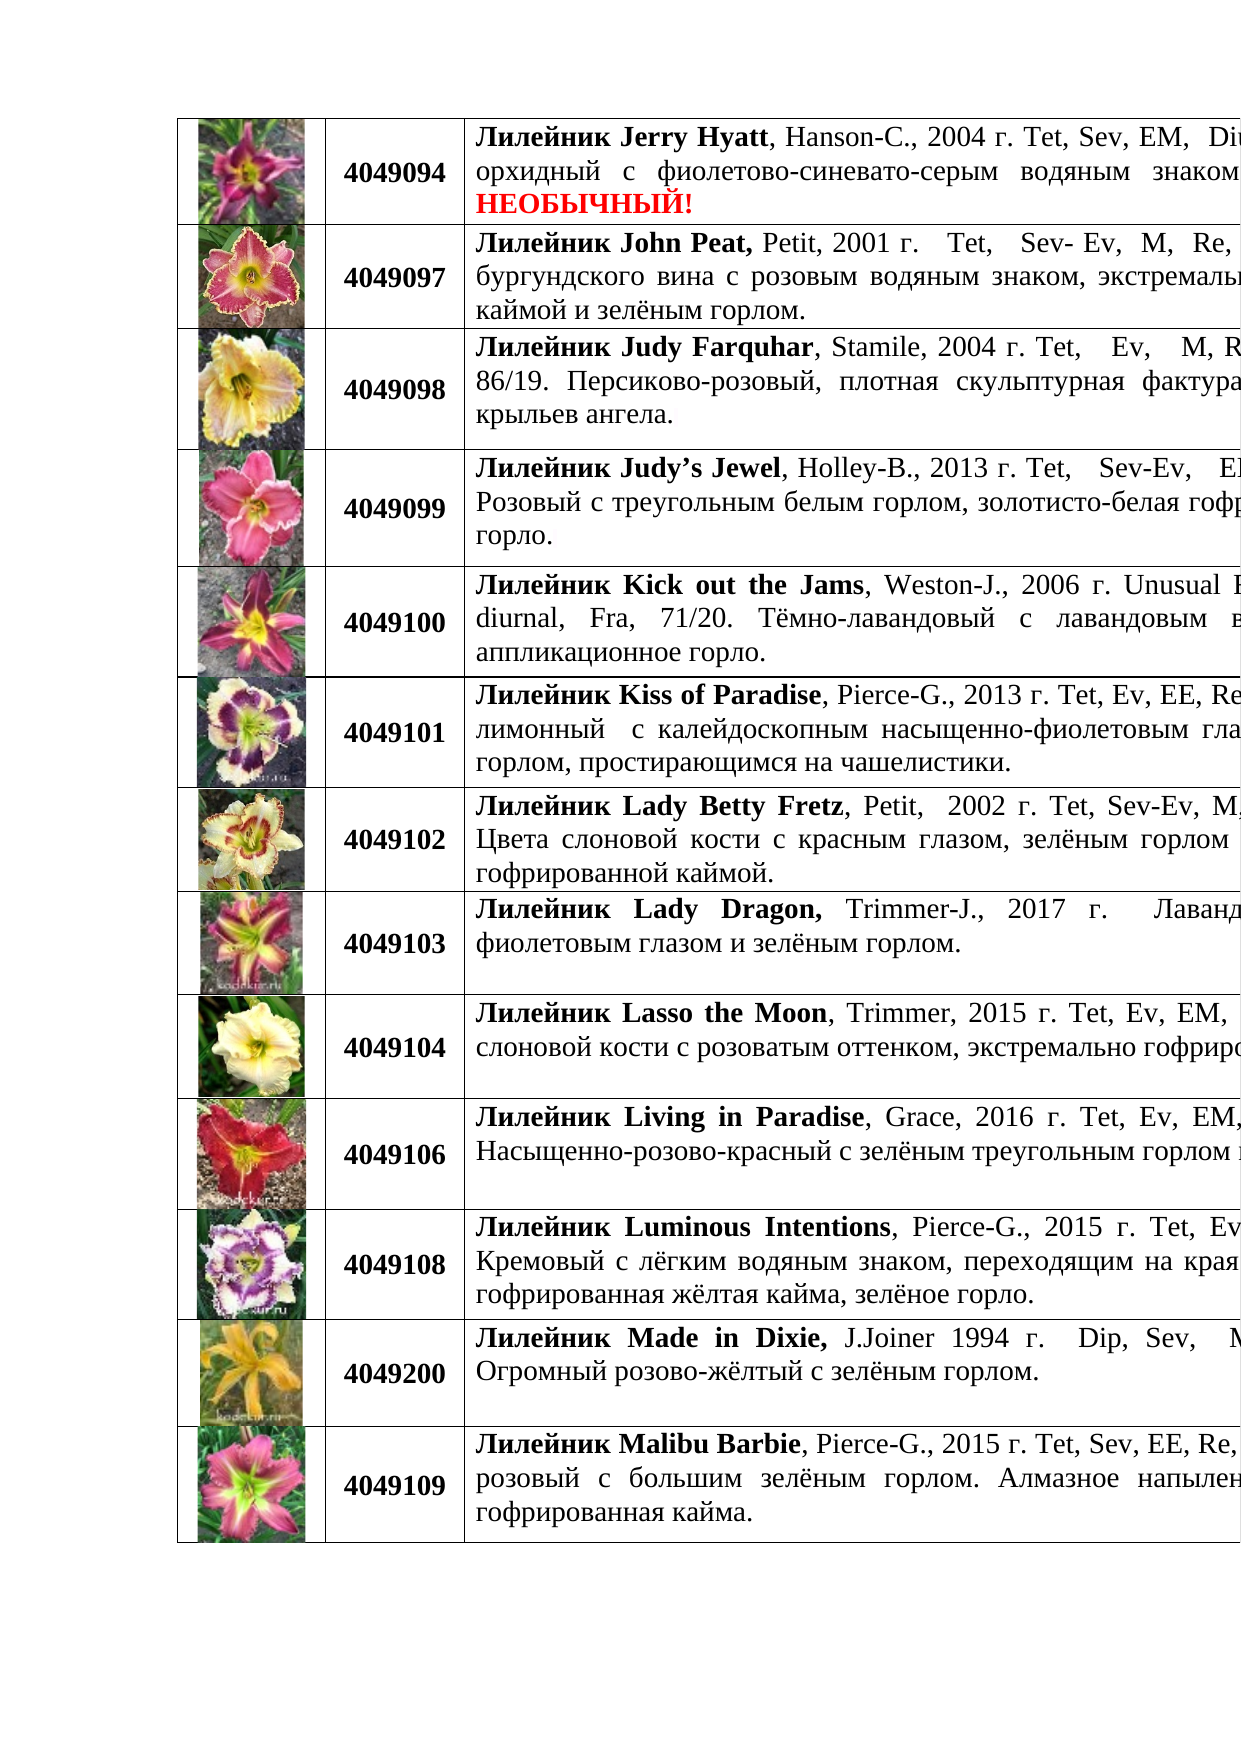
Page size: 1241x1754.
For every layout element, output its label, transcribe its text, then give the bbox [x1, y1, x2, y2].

table_cell [307, 1210, 325, 1319]
picture [196, 1099, 307, 1319]
picture [200, 892, 303, 994]
table_cell 4049097 [326, 225, 464, 328]
table_cell Лилейник John Peat, Petit, . Tet, Sev- Ev, M, Re, M, Diurnal, 56/15 Цвета бургундского вина с розовым водяным знаком, экстремально-гофрированной жёлтой каймой и зелёным горлом. [465, 225, 1240, 328]
table_cell Лилейник Lady Dragon, Trimmer-J., 2017 г. Лавандово-розовый с большим фиолетовым глазом и зелёным горлом. [465, 892, 1240, 994]
table_cell [178, 678, 196, 787]
table_cell Лилейник Kick out the Jams, Weston-J., 2006 г. Unusual Form Crispate, Tet, Sev, E, diurnal, Fra, 71/20. Тёмно-лавандовый с лавандовым водяным знаком, жёлтое аппликационное горло. [465, 567, 1240, 676]
table_cell [304, 450, 325, 566]
picture [197, 1320, 306, 1543]
table_cell [305, 119, 325, 224]
table_cell 4049103 [326, 892, 464, 994]
table_cell Лилейник Lady Betty Fretz, Petit, . Tet, Sev-Ev, M, Re, Fra, Diurnal, 66/15. Цвета слоновой кости с красным глазом, зелёным горлом и двойной красно-жёлтой гофрированной каймой. [465, 788, 1240, 891]
table_cell [178, 788, 325, 891]
table_cell [303, 892, 325, 994]
table_cell [306, 567, 325, 676]
table_cell Лилейник Judy’s Jewel, Holley-B., 2013 г. Tet, Sev-Ev, EM, Re, Diurnal, Fra, 71/18. Розовый с треугольным белым горлом, золотисто-белая гофрированная кайма, зелёное горло. [465, 450, 1240, 566]
table_cell [178, 567, 197, 676]
picture [198, 789, 305, 890]
table_cell [305, 329, 325, 449]
table_cell Лилейник Kiss of Paradise, Pierce-G., 2013 г. Tet, Ev, EE, Re, diurnal, 89/19. Кремово-лимонный с калейдоскопным насыщенно-фиолетовым глазом и неоновым зелёным горлом, простирающимся на чашелистики. [465, 678, 1240, 787]
table_cell [178, 1099, 196, 1208]
table_cell Лилейник Lasso the Moon, Trimmer, 2015 г. Tet, Ev, EM, Re, diurnal, 71/18. Цвета слоновой кости с розоватым оттенком, экстремально гофрированная кайма. [465, 995, 1240, 1098]
table_cell Лилейник Luminous Intentions, Pierce-G., 2015 г. Tet, Ev, EM, Re, diurnal, 86/16. Кремовый с лёгким водяным знаком, переходящим на края лепестков, экстремально гофрированная жёлтая кайма, зелёное горло. [465, 1210, 1240, 1319]
table_cell [178, 1320, 200, 1426]
picture [196, 567, 307, 787]
table_cell Лилейник Judy Farquhar, Stamile, 2004 г. Tet, Ev, M, Re, Very Fragrant, Diurnal, 86/19. Персиково-розовый, плотная скульптурная фактура, широкая кайма в виде крыльев ангела. [465, 329, 1240, 449]
picture [198, 225, 305, 328]
table_cell 4049108 [326, 1210, 464, 1319]
table_cell 4049109 [326, 1427, 464, 1542]
table_cell [178, 1427, 197, 1542]
table_cell [305, 225, 325, 328]
table_cell 4049102 [326, 788, 464, 891]
table_cell 4049200 [326, 1320, 464, 1426]
table_cell [307, 678, 325, 787]
table_cell 4049099 [326, 450, 464, 566]
table_cell Лилейник Malibu Barbie, Pierce-G., 2015 г. Tet, Sev, EE, Re, Diurnal, Fra, 76/20. Ярко-розовый с большим зелёным горлом. Алмазное напыление на лепестках. Слегка гофрированная кайма. [465, 1427, 1240, 1542]
table_cell [178, 225, 198, 328]
table_cell [178, 995, 325, 1098]
picture [198, 996, 305, 1097]
table_cell [178, 119, 198, 224]
table_cell [178, 450, 199, 566]
table_cell [178, 1210, 196, 1319]
table_cell [306, 1427, 325, 1542]
picture [198, 329, 305, 566]
table_cell 4049094 [326, 119, 464, 224]
picture [198, 119, 305, 224]
table_cell 4049100 [326, 567, 464, 676]
table_cell 4049104 [326, 995, 464, 1098]
table_cell 4049098 [326, 329, 464, 449]
table_cell 4049101 [326, 678, 464, 787]
table_cell [303, 1320, 325, 1426]
table_cell Лилейник Jerry Hyatt, Hanson-C., 2004 г. Tet, Sev, EM, Diurnal, Fra,69/16. Cиренево-орхидный с фиолетово-синевато-серым водяным знаком и шартрезным горлом. НЕОБЫЧНЫЙ! [465, 119, 1240, 224]
table_cell [307, 1099, 325, 1208]
table_cell Лилейник Living in Paradise, Grace, 2016 г. Tet, Ev, EM, Re, diurnal, Fra, 76/18. Насыщенно-розово-красный с зелёным треугольным горлом и кремовой каймой. [465, 1099, 1240, 1208]
table_cell 4049106 [326, 1099, 464, 1208]
table_cell [178, 892, 200, 994]
table_cell [178, 329, 198, 449]
table_cell Лилейник Made in Dixie, J.Joiner 1994 г. Dip, Sev, ML, Re, Diurnal, 71/20. Огромный розово-жёлтый с зелёным горлом. [465, 1320, 1240, 1426]
